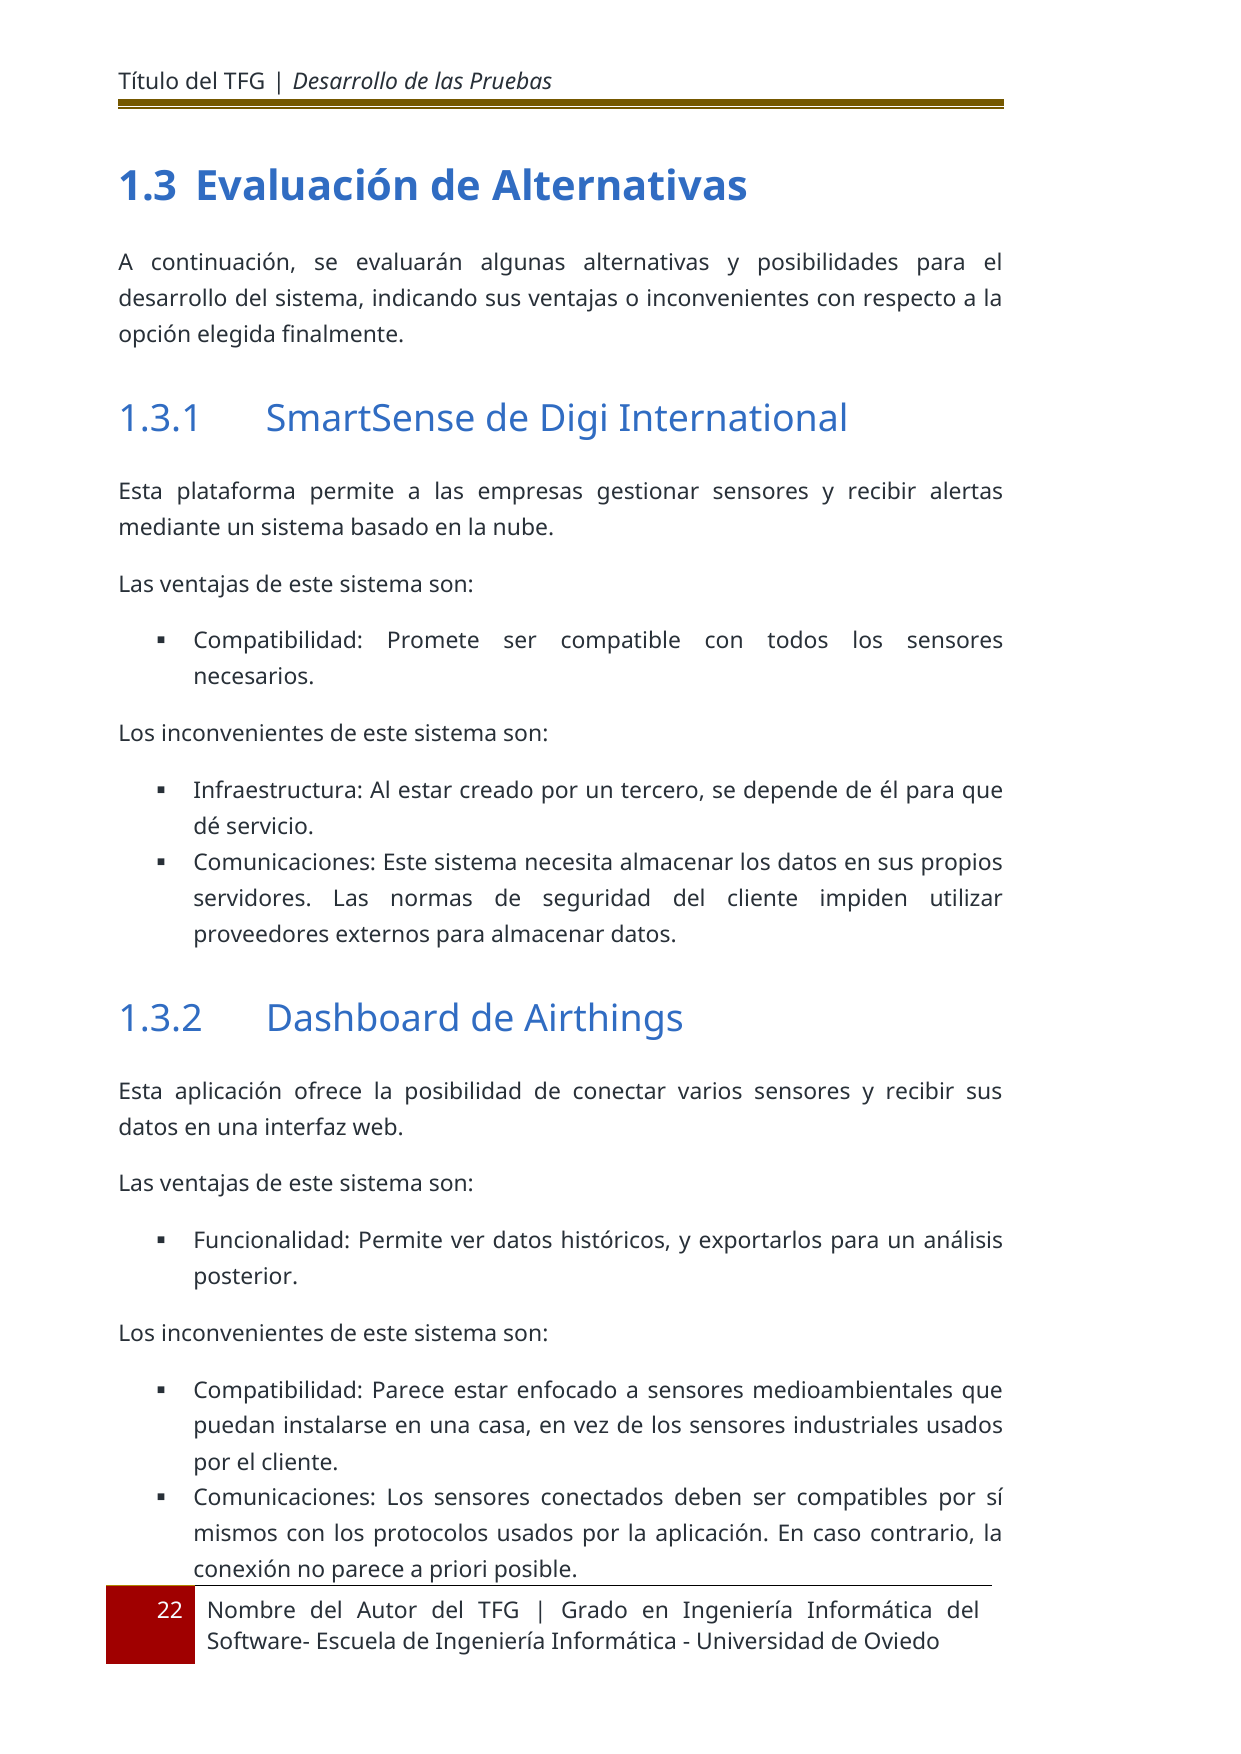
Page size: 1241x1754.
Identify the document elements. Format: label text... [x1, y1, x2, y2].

list Compatibilidad: Parece estar enfocado a sensores medioambientales que puedan instalarse en una casa, en vez de los sensores industriales usados por el cliente. [156, 1373, 1004, 1477]
subtitle Dashboard de Airthings [118, 991, 1004, 1042]
list Compatibilidad: Promete ser compatible con todos los sensores necesarios. [156, 624, 1004, 691]
subtitle Evaluación de Alternativas [118, 156, 1004, 212]
text Esta aplicación ofrece la posibilidad de conectar varios sensores y recibir sus datos en una interfaz web. [118, 1074, 1004, 1142]
list Comunicaciones: Los sensores conectados deben ser compatibles por sí mismos con los protocolos usados por la aplicación. En caso contrario, la conexión no parece a priori posible. [156, 1481, 1004, 1584]
list Infraestructura: Al estar creado por un tercero, se depende de él para que dé servicio. [156, 774, 1004, 841]
subtitle SmartSense de Digi International [118, 391, 1004, 442]
list Comunicaciones: Este sistema necesita almacenar los datos en sus propios servidores. Las normas de seguridad del cliente impiden utilizar proveedores externos para almacenar datos. [156, 846, 1004, 949]
text Los inconvenientes de este sistema son: [118, 1317, 1004, 1348]
text A continuación, se evaluarán algunas alternativas y posibilidades para el desarrollo del sistema, indicando sus ventajas o inconvenientes con respecto a la opción elegida finalmente. [118, 246, 1004, 349]
text Las ventajas de este sistema son: [118, 1167, 1004, 1198]
list Funcionalidad: Permite ver datos históricos, y exportarlos para un análisis posterior. [156, 1224, 1004, 1291]
text Las ventajas de este sistema son: [118, 567, 1004, 599]
text Los inconvenientes de este sistema son: [118, 717, 1004, 748]
text Esta plataforma permite a las empresas gestionar sensores y recibir alertas mediante un sistema basado en la nube. [118, 475, 1004, 542]
